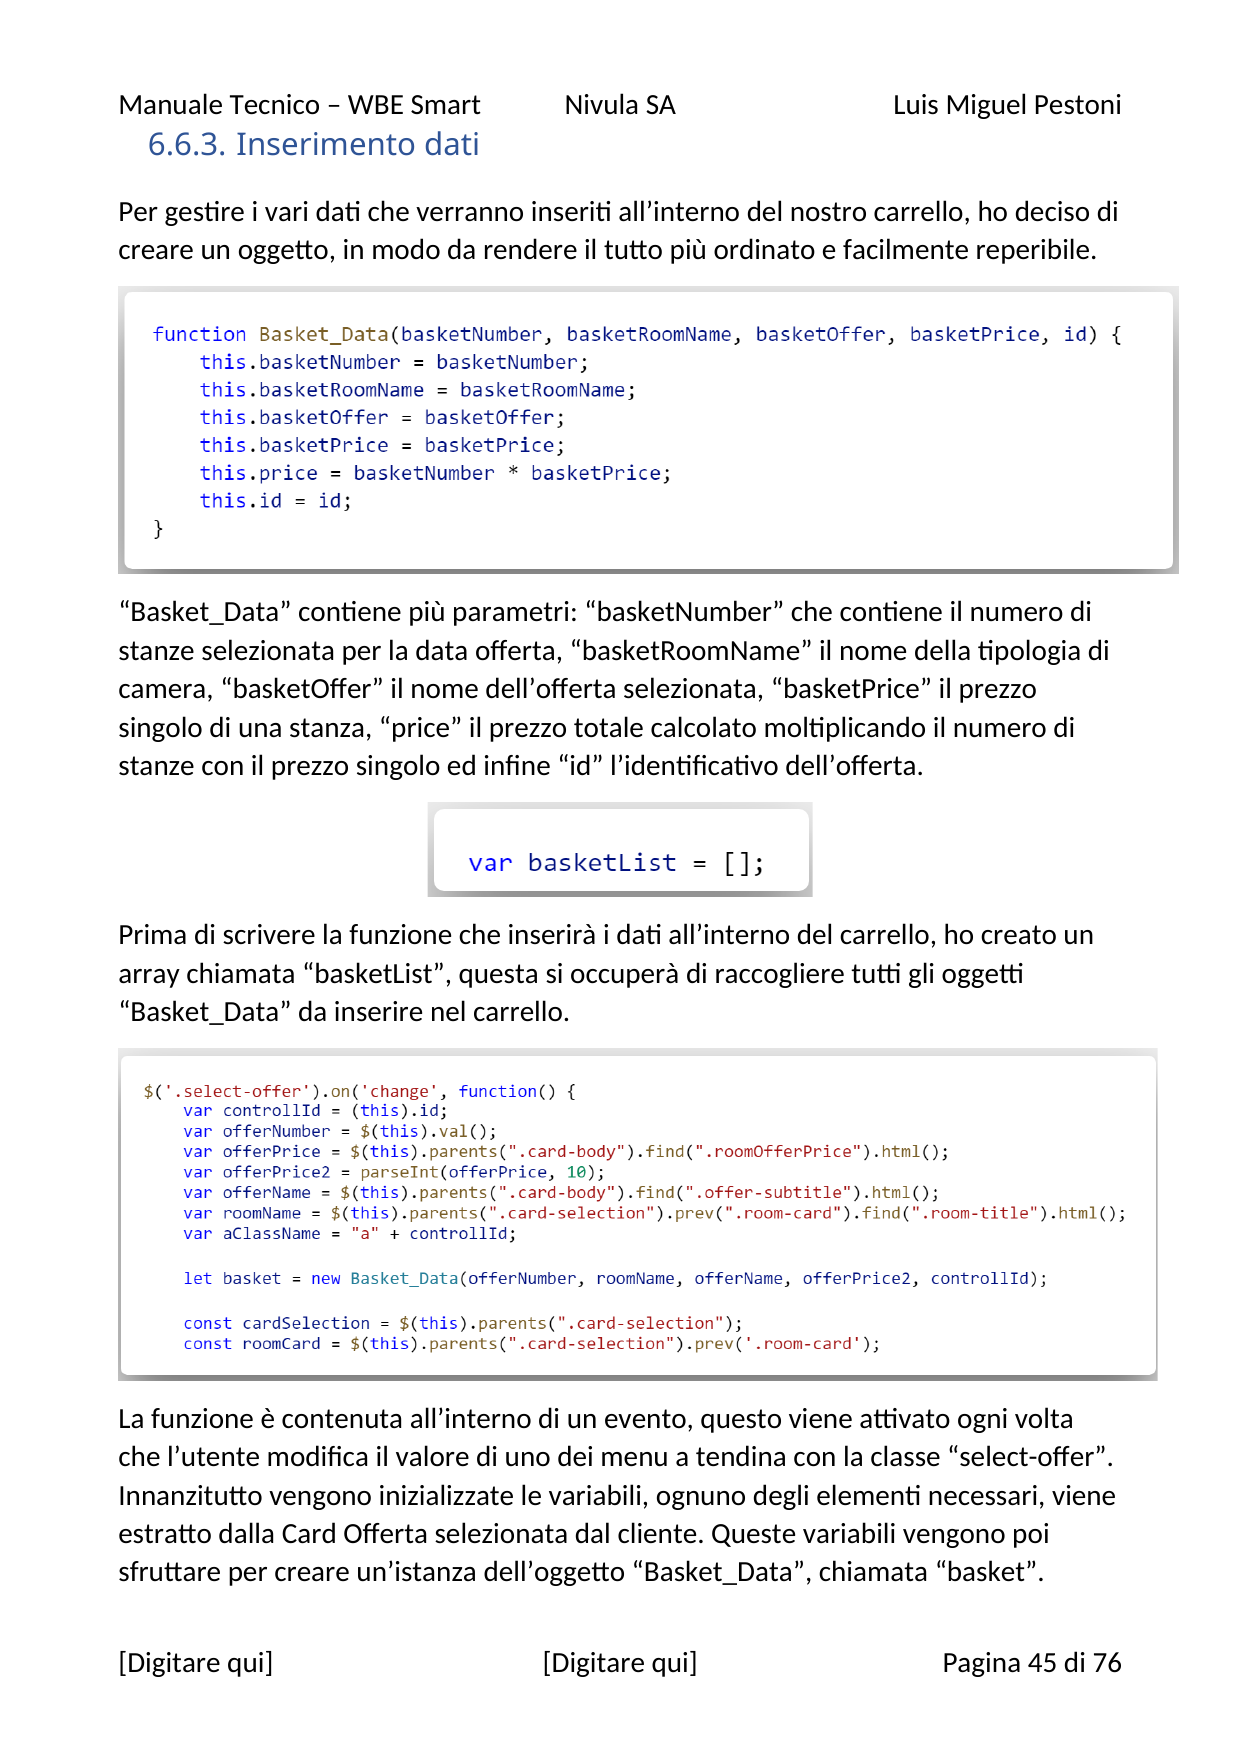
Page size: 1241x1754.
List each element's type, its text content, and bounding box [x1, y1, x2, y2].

picture [118, 1048, 1158, 1381]
picture [118, 286, 1179, 574]
text “Basket_Data” contiene più parametri: “basketNumber” che contiene il numero di stanze selezionata per la data offerta, “basketRoomName” il nome della tipologia di camera, “basketOffer” il nome dell’offerta selezionata, “basketPrice” il prezzo singolo di una stanza, “price” il prezzo totale calcolato moltiplicando il numero di stanze con il prezzo singolo ed infine “id” l’identificativo dell’offerta. [118, 593, 1122, 783]
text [118, 1400, 1122, 1589]
subtitle Inserimento dati [148, 122, 1122, 164]
text Per gestire i vari dati che verranno inseriti all’interno del nostro carrello, ho deciso di creare un oggetto, in modo da rendere il tutto più ordinato e facilmente reperibile. [118, 193, 1122, 267]
text Prima di scrivere la funzione che inserirà i dati all’interno del carrello, ho creato un array chiamata “basketList”, questa si occuperà di raccogliere tutti gli oggetti “Basket_Data” da inserire nel carrello. [118, 916, 1122, 1029]
picture [427, 802, 813, 897]
